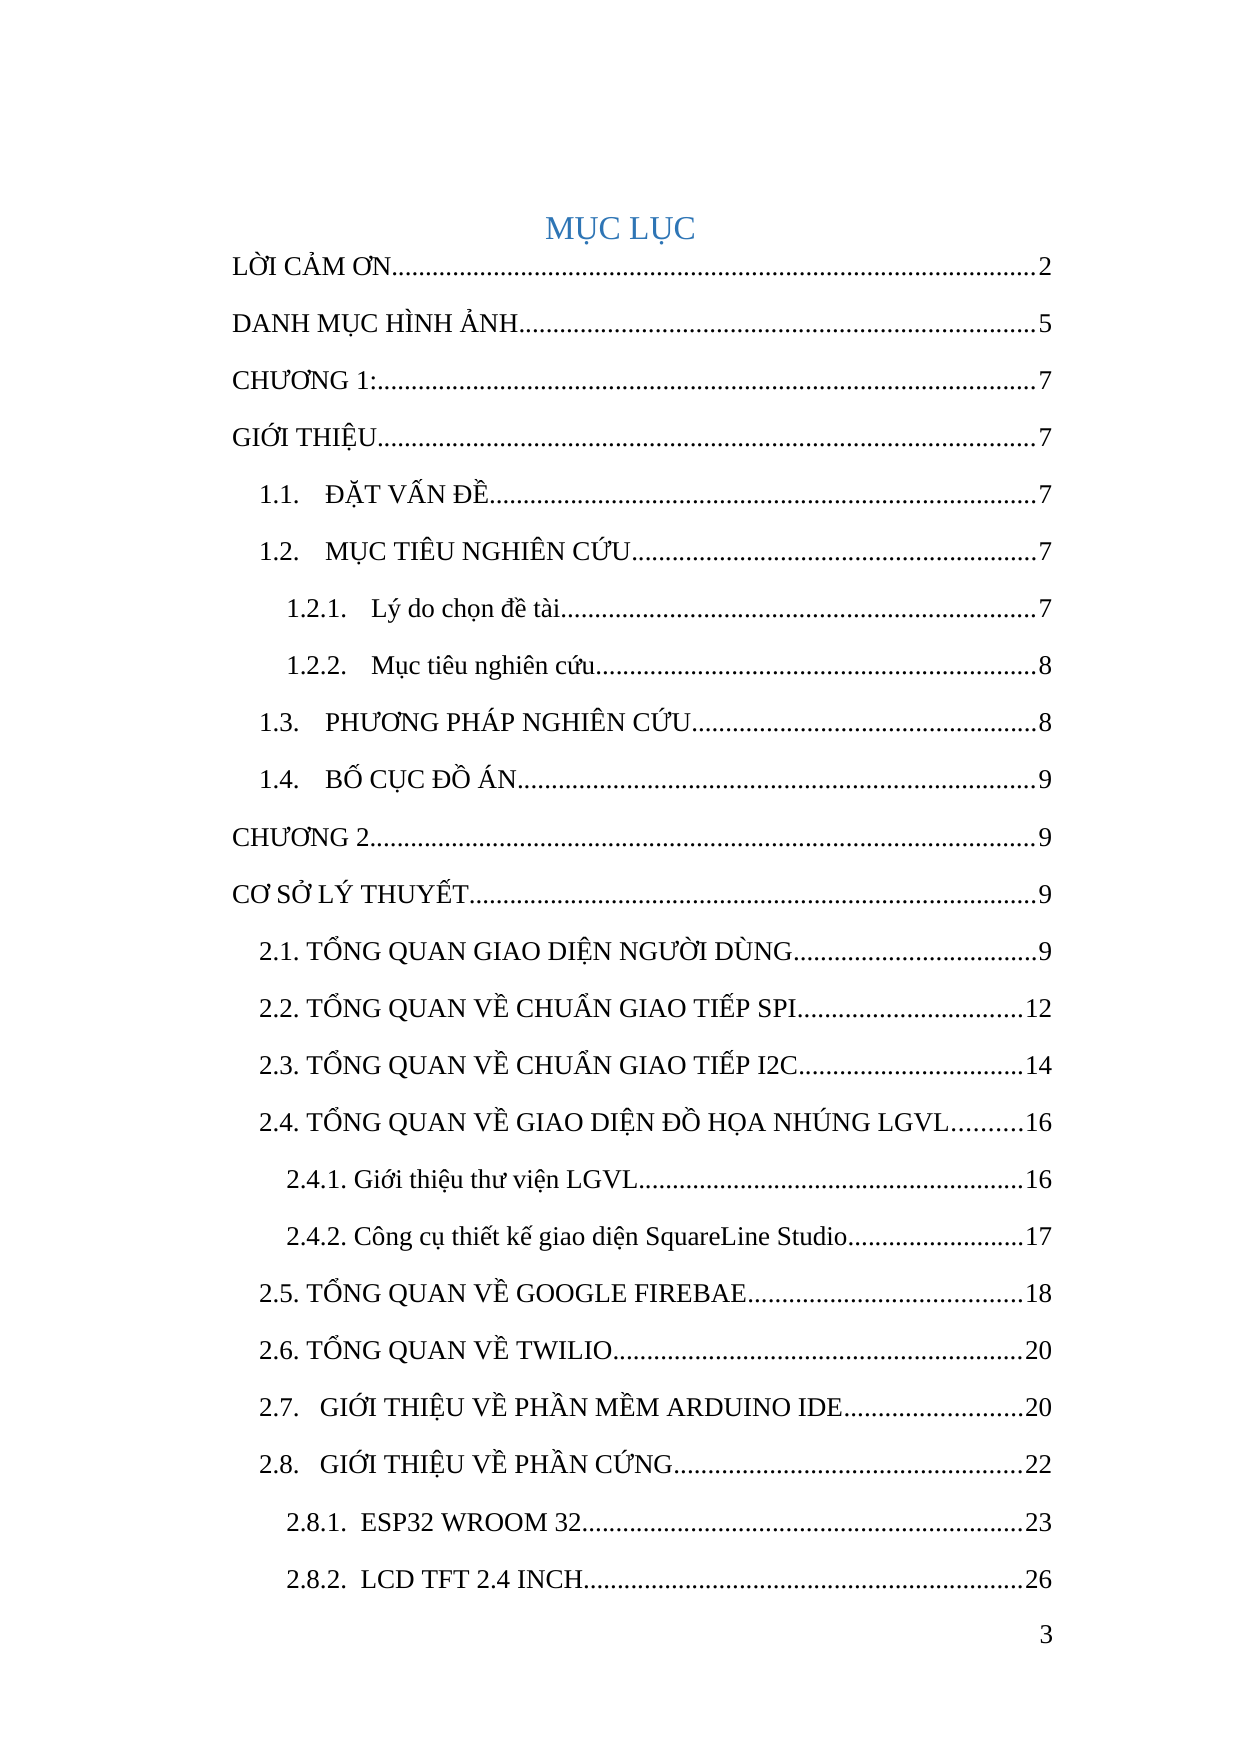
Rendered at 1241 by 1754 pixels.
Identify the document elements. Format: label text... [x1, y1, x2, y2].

text MỤC LỤC [187, 208, 1053, 247]
